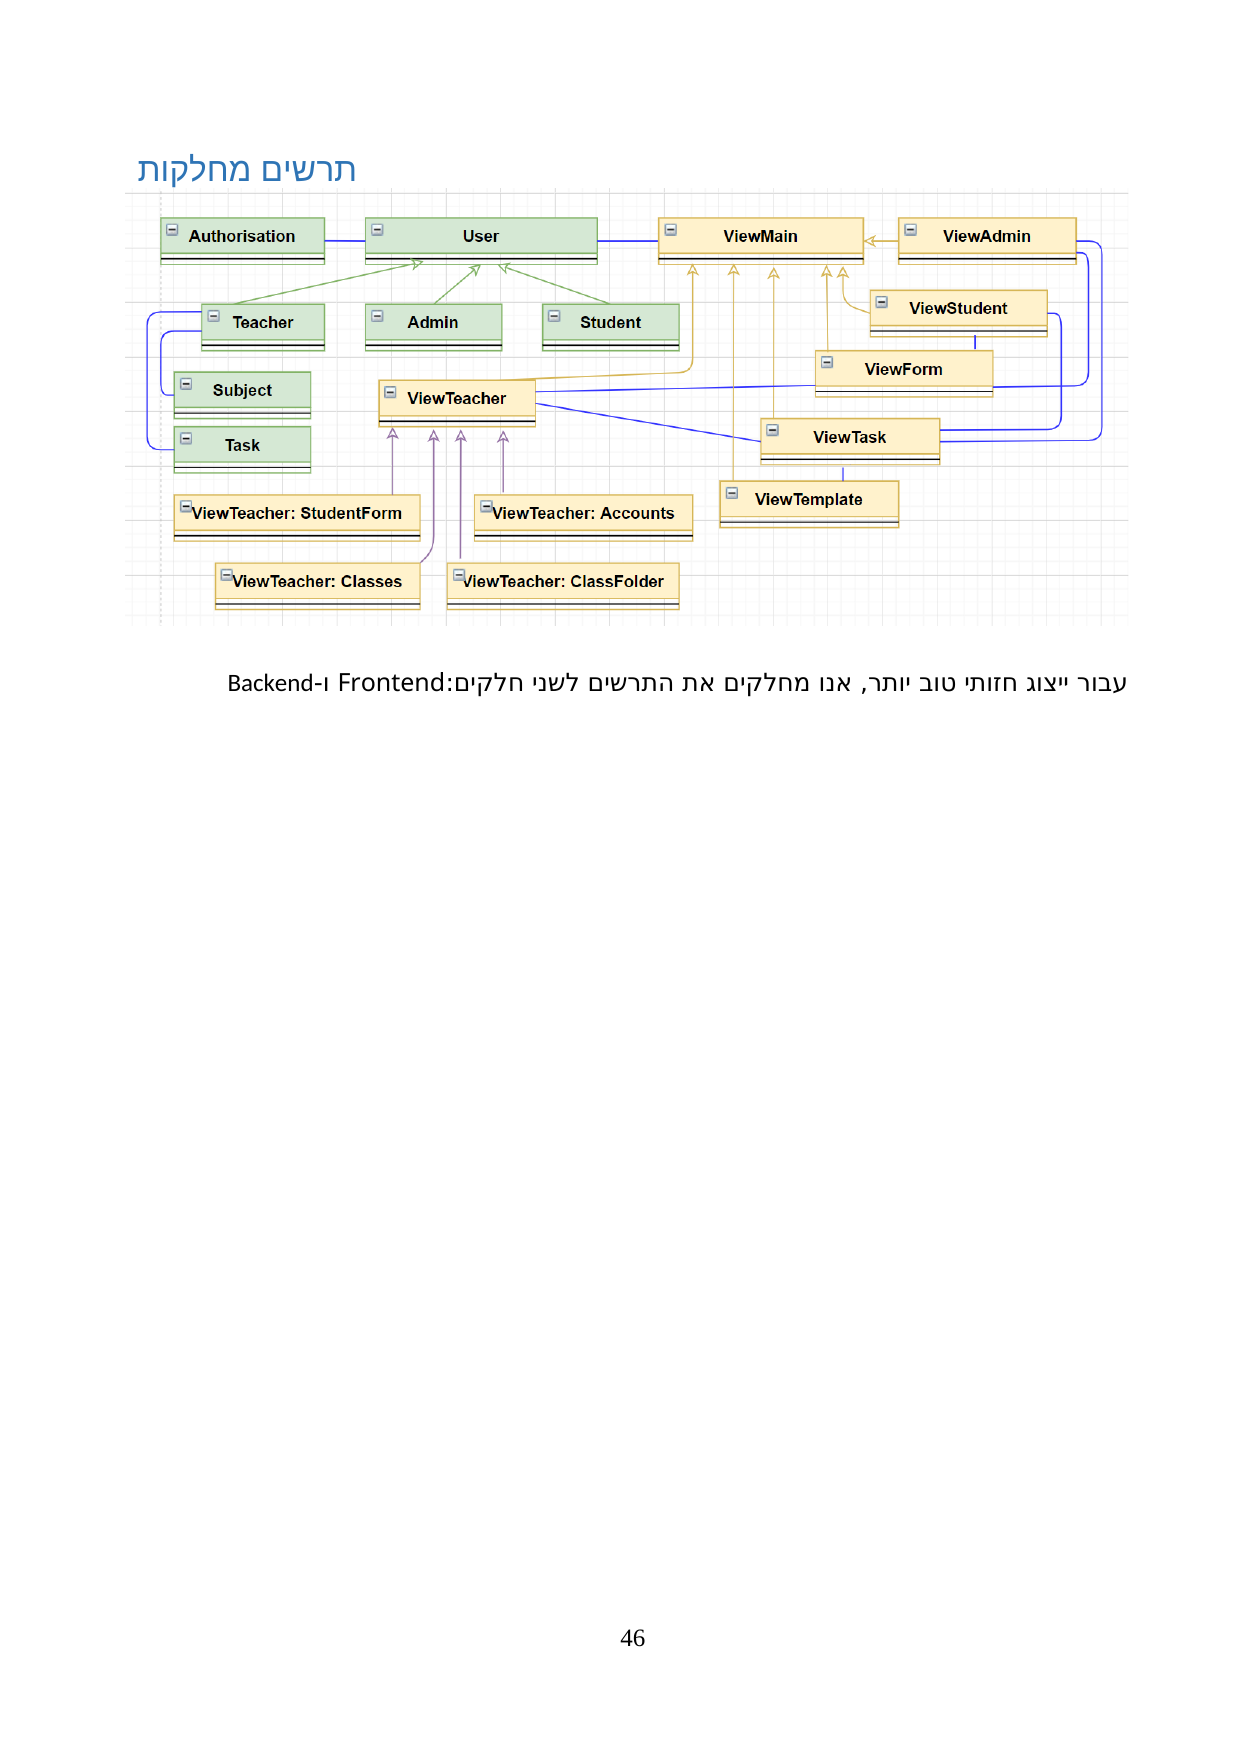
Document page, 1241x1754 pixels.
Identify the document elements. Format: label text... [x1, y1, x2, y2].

text תרשים מחלקות [137, 150, 1134, 188]
text עבור ייצוג חזותי טוב יותר, אנו מחלקים את התרשים לשני חלקים:Frontend ו-Backend [131, 664, 1128, 698]
picture [125, 188, 1129, 626]
